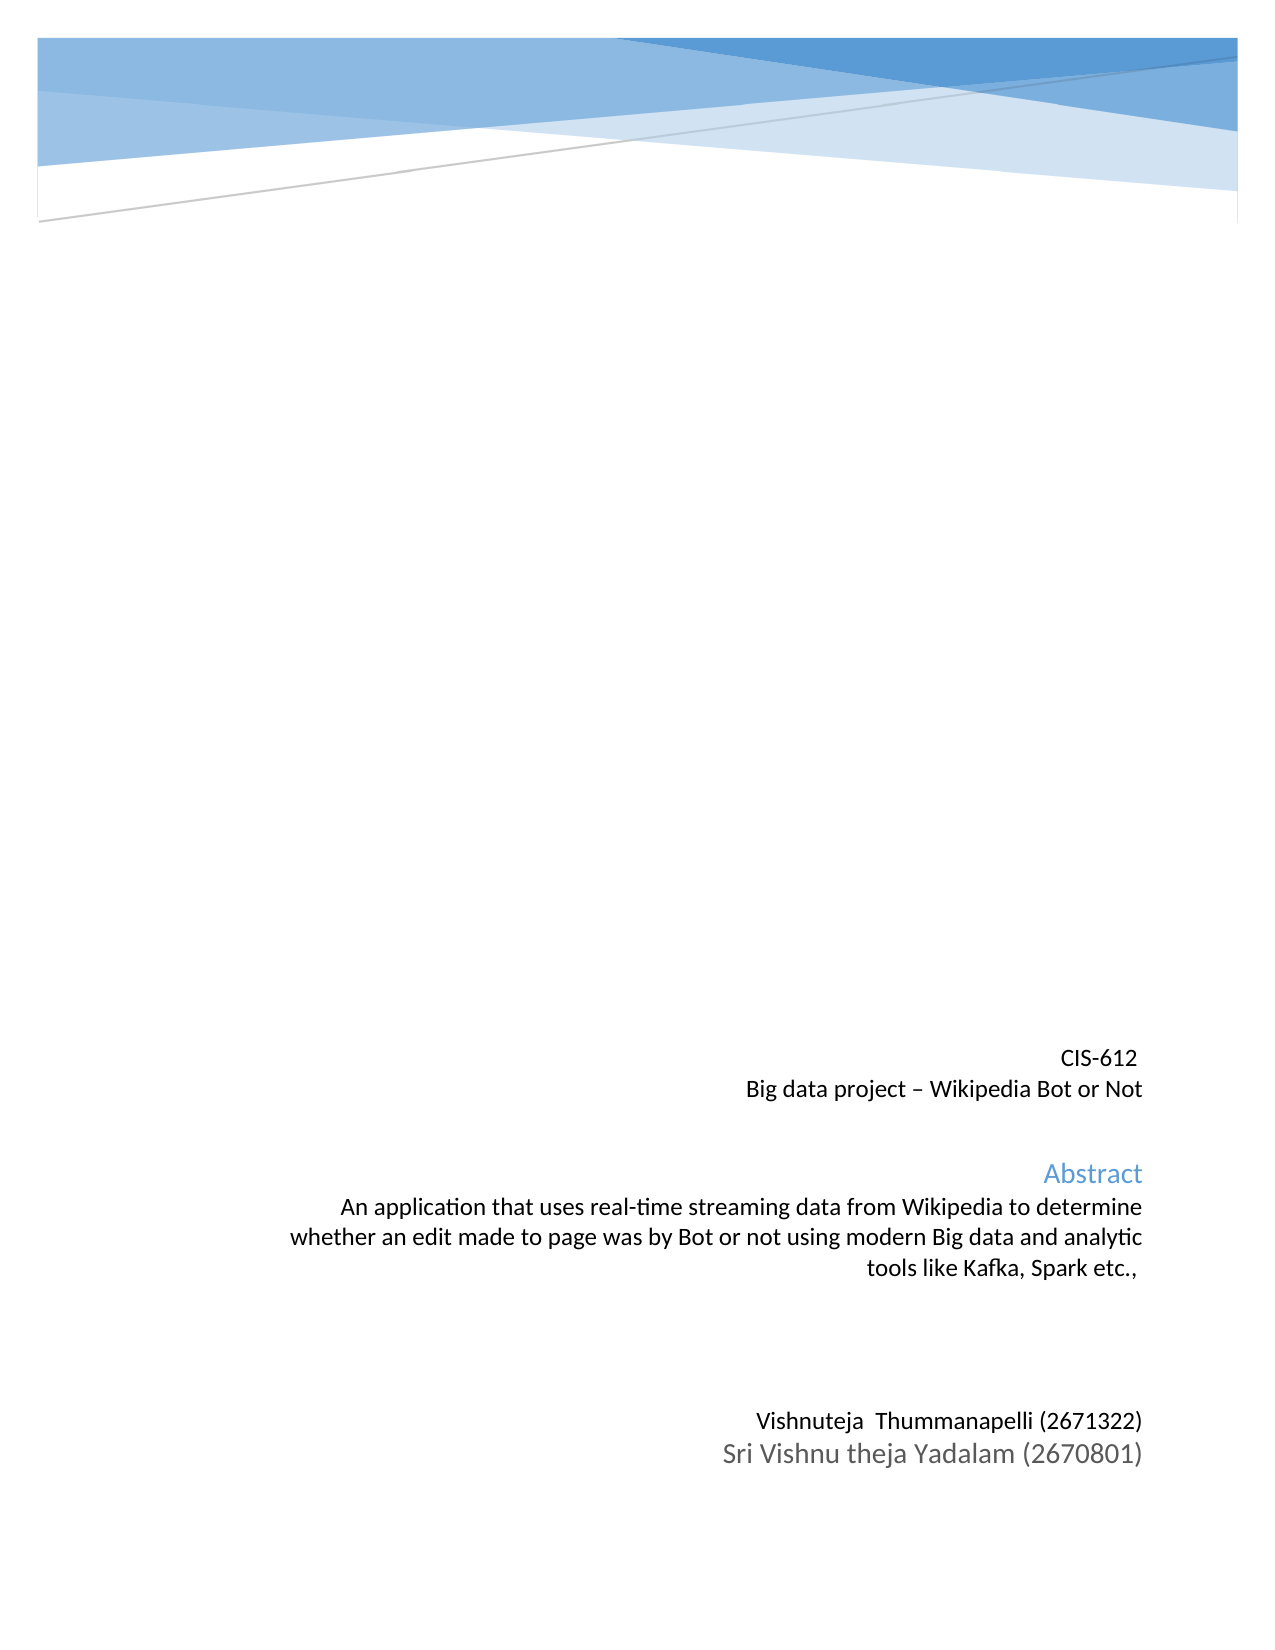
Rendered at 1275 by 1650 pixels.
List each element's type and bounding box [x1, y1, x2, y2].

picture [37, 37, 1238, 238]
